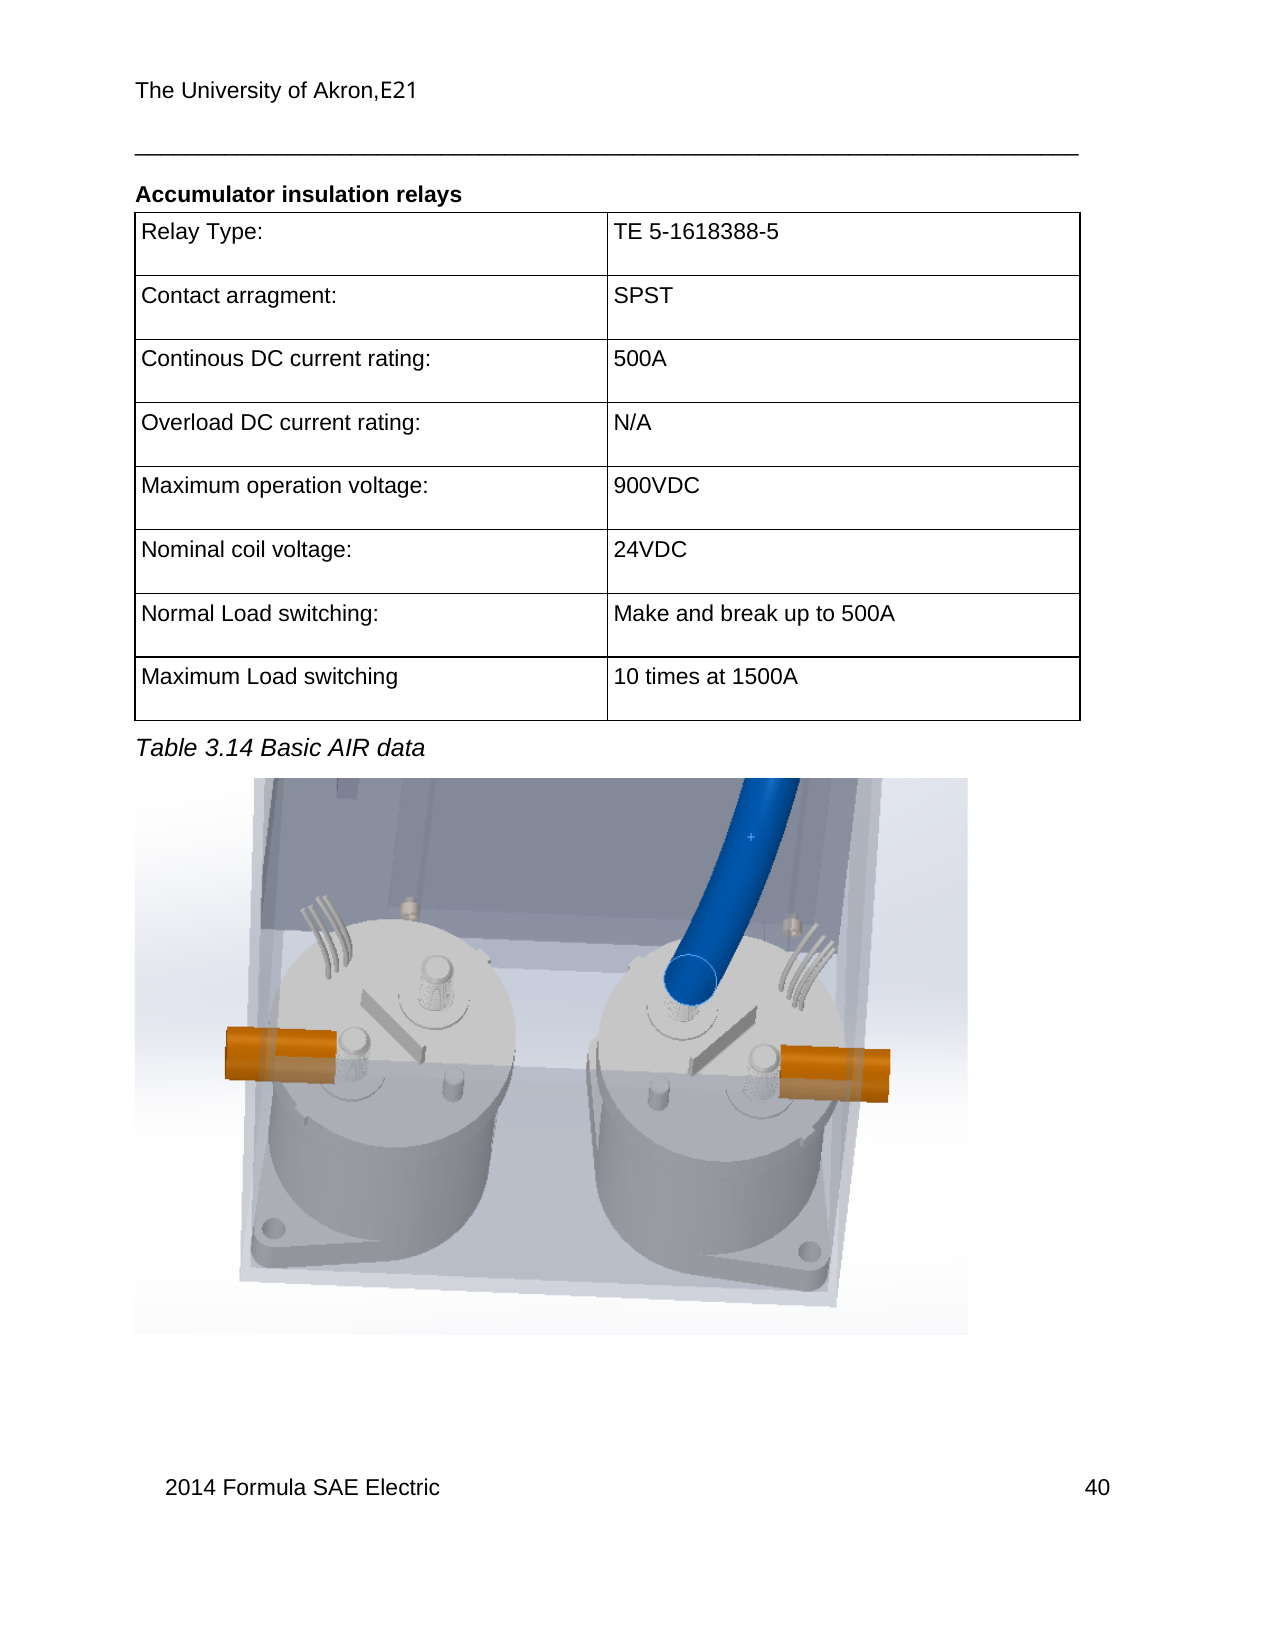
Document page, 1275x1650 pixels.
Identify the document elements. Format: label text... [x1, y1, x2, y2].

table_cell Nominal coil voltage: [136, 530, 607, 593]
table_cell 900VDC [608, 467, 1079, 529]
table_cell Make and break up to 500A [608, 594, 1079, 656]
table_cell 500A [608, 340, 1079, 402]
table_cell Normal Load switching: [136, 594, 607, 656]
table_header Relay Type: [136, 213, 607, 275]
table_cell SPST [608, 276, 1079, 339]
table_header TE 5-1618388-5 [608, 213, 1079, 275]
table_cell Continous DC current rating: [136, 340, 607, 402]
table_cell 24VDC [608, 530, 1079, 593]
picture [134, 778, 968, 1335]
table_cell Maximum Load switching [136, 658, 607, 720]
subtitle Accumulator insulation relays [135, 181, 1140, 208]
table_cell Contact arragment: [136, 276, 607, 339]
table_cell 10 times at 1500A [608, 658, 1079, 720]
table_cell N/A [608, 403, 1079, 466]
table_cell Overload DC current rating: [136, 403, 607, 466]
table_cell Maximum operation voltage: [136, 467, 607, 529]
